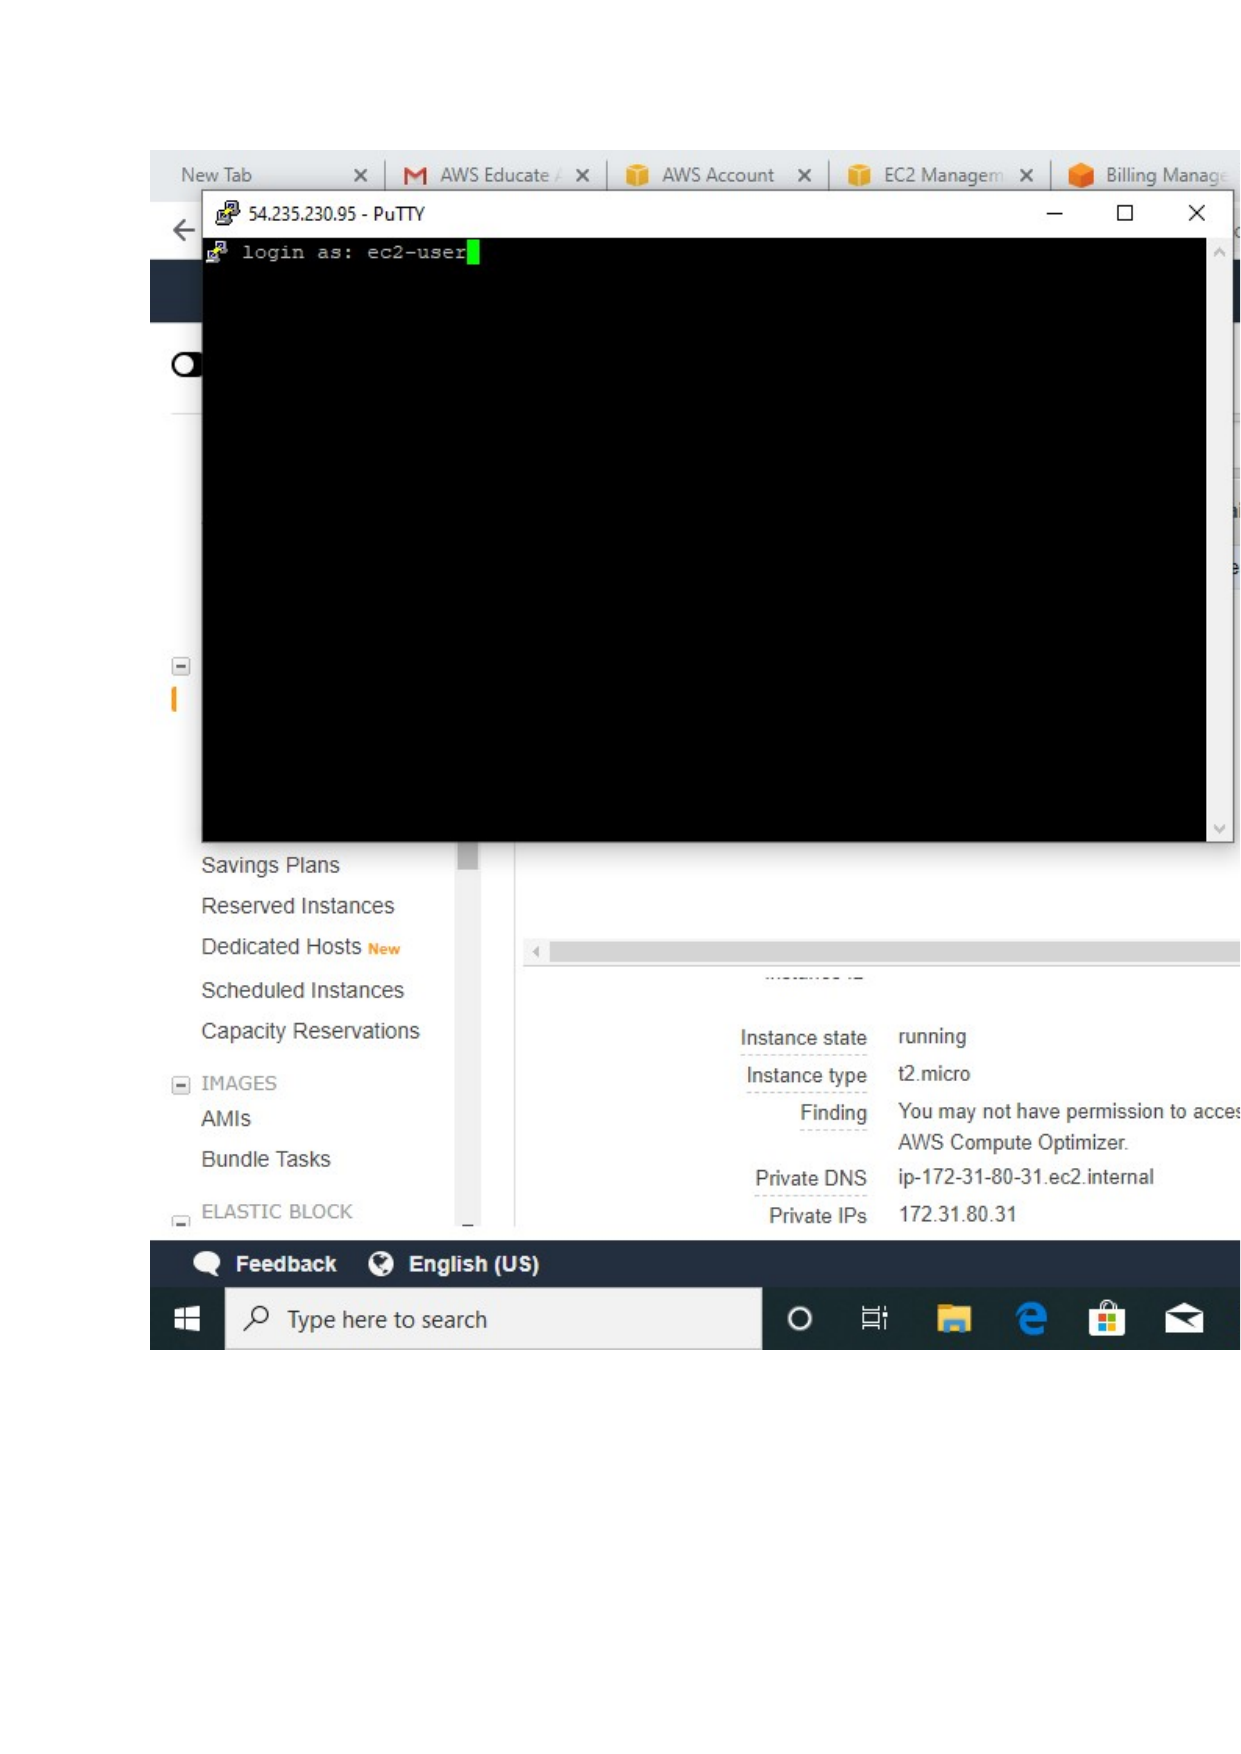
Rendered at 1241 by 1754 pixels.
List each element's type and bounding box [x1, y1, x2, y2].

picture [150, 150, 1241, 1350]
